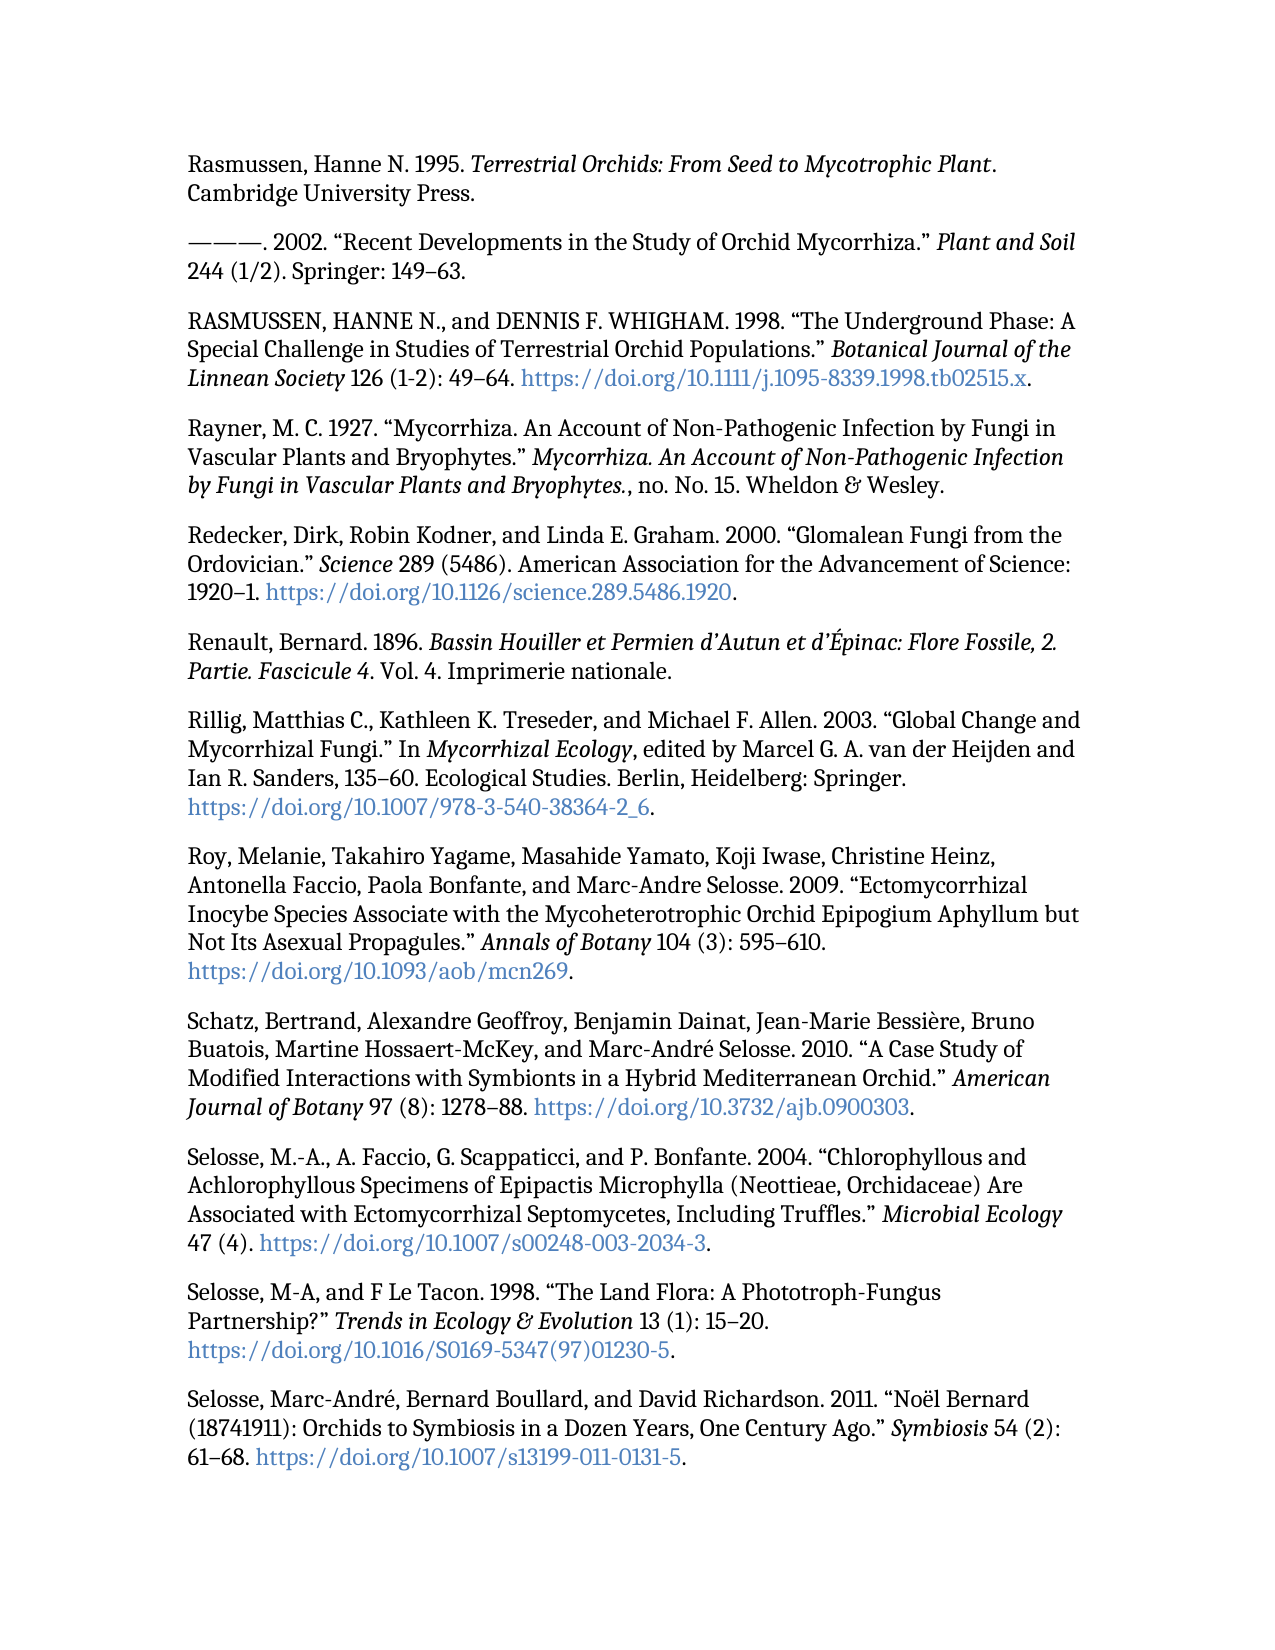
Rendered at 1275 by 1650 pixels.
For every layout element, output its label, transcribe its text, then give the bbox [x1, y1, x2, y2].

text RASMUSSEN, HANNE N., and DENNIS F. WHIGHAM. 1998. “The Underground Phase: A Special Challenge in Studies of Terrestrial Orchid Populations.” Botanical Journal of the Linnean Society 126 (1-2): 49–64. https://doi.org/10.1111/j.1095-8339.1998.tb02515.x. [187, 307, 1087, 393]
text Rasmussen, Hanne N. 1995. Terrestrial Orchids: From Seed to Mycotrophic Plant. Cambridge University Press. [187, 150, 1087, 207]
text Redecker, Dirk, Robin Kodner, and Linda E. Graham. 2000. “Glomalean Fungi from the Ordovician.” Science 289 (5486). American Association for the Advancement of Science: 1920–1. https://doi.org/10.1126/science.289.5486.1920. [187, 521, 1087, 607]
text ———. 2002. “Recent Developments in the Study of Orchid Mycorrhiza.” Plant and Soil 244 (1/2). Springer: 149–63. [187, 228, 1087, 286]
text Renault, Bernard. 1896. Bassin Houiller et Permien d’Autun et d’Épinac: Flore Fossile, 2. Partie. Fascicule 4. Vol. 4. Imprimerie nationale. [187, 628, 1087, 685]
text Schatz, Bertrand, Alexandre Geoffroy, Benjamin Dainat, Jean-Marie Bessière, Bruno Buatois, Martine Hossaert-McKey, and Marc-André Selosse. 2010. “A Case Study of Modified Interactions with Symbionts in a Hybrid Mediterranean Orchid.” American Journal of Botany 97 (8): 1278–88. https://doi.org/10.3732/ajb.0900303. [187, 1007, 1087, 1122]
text Selosse, Marc-André, Bernard Boullard, and David Richardson. 2011. “Noël Bernard (18741911): Orchids to Symbiosis in a Dozen Years, One Century Ago.” Symbiosis 54 (2): 61–68. https://doi.org/10.1007/s13199-011-0131-5. [187, 1385, 1087, 1472]
text Roy, Melanie, Takahiro Yagame, Masahide Yamato, Koji Iwase, Christine Heinz, Antonella Faccio, Paola Bonfante, and Marc-Andre Selosse. 2009. “Ectomycorrhizal Inocybe Species Associate with the Mycoheterotrophic Orchid Epipogium Aphyllum but Not Its Asexual Propagules.” Annals of Botany 104 (3): 595–610. https://doi.org/10.1093/aob/mcn269. [187, 842, 1087, 986]
text Selosse, M.-A., A. Faccio, G. Scappaticci, and P. Bonfante. 2004. “Chlorophyllous and Achlorophyllous Specimens of Epipactis Microphylla (Neottieae, Orchidaceae) Are Associated with Ectomycorrhizal Septomycetes, Including Truffles.” Microbial Ecology 47 (4). https://doi.org/10.1007/s00248-003-2034-3. [187, 1142, 1087, 1257]
text Rayner, M. C. 1927. “Mycorrhiza. An Account of Non-Pathogenic Infection by Fungi in Vascular Plants and Bryophytes.” Mycorrhiza. An Account of Non-Pathogenic Infection by Fungi in Vascular Plants and Bryophytes., no. No. 15. Wheldon & Wesley. [187, 414, 1087, 500]
text Selosse, M-A, and F Le Tacon. 1998. “The Land Flora: A Phototroph-Fungus Partnership?” Trends in Ecology & Evolution 13 (1): 15–20. https://doi.org/10.1016/S0169-5347(97)01230-5. [187, 1278, 1087, 1364]
text Rillig, Matthias C., Kathleen K. Treseder, and Michael F. Allen. 2003. “Global Change and Mycorrhizal Fungi.” In Mycorrhizal Ecology, edited by Marcel G. A. van der Heijden and Ian R. Sanders, 135–60. Ecological Studies. Berlin, Heidelberg: Springer. https://doi.org/10.1007/978-3-540-38364-2_6. [187, 706, 1087, 821]
